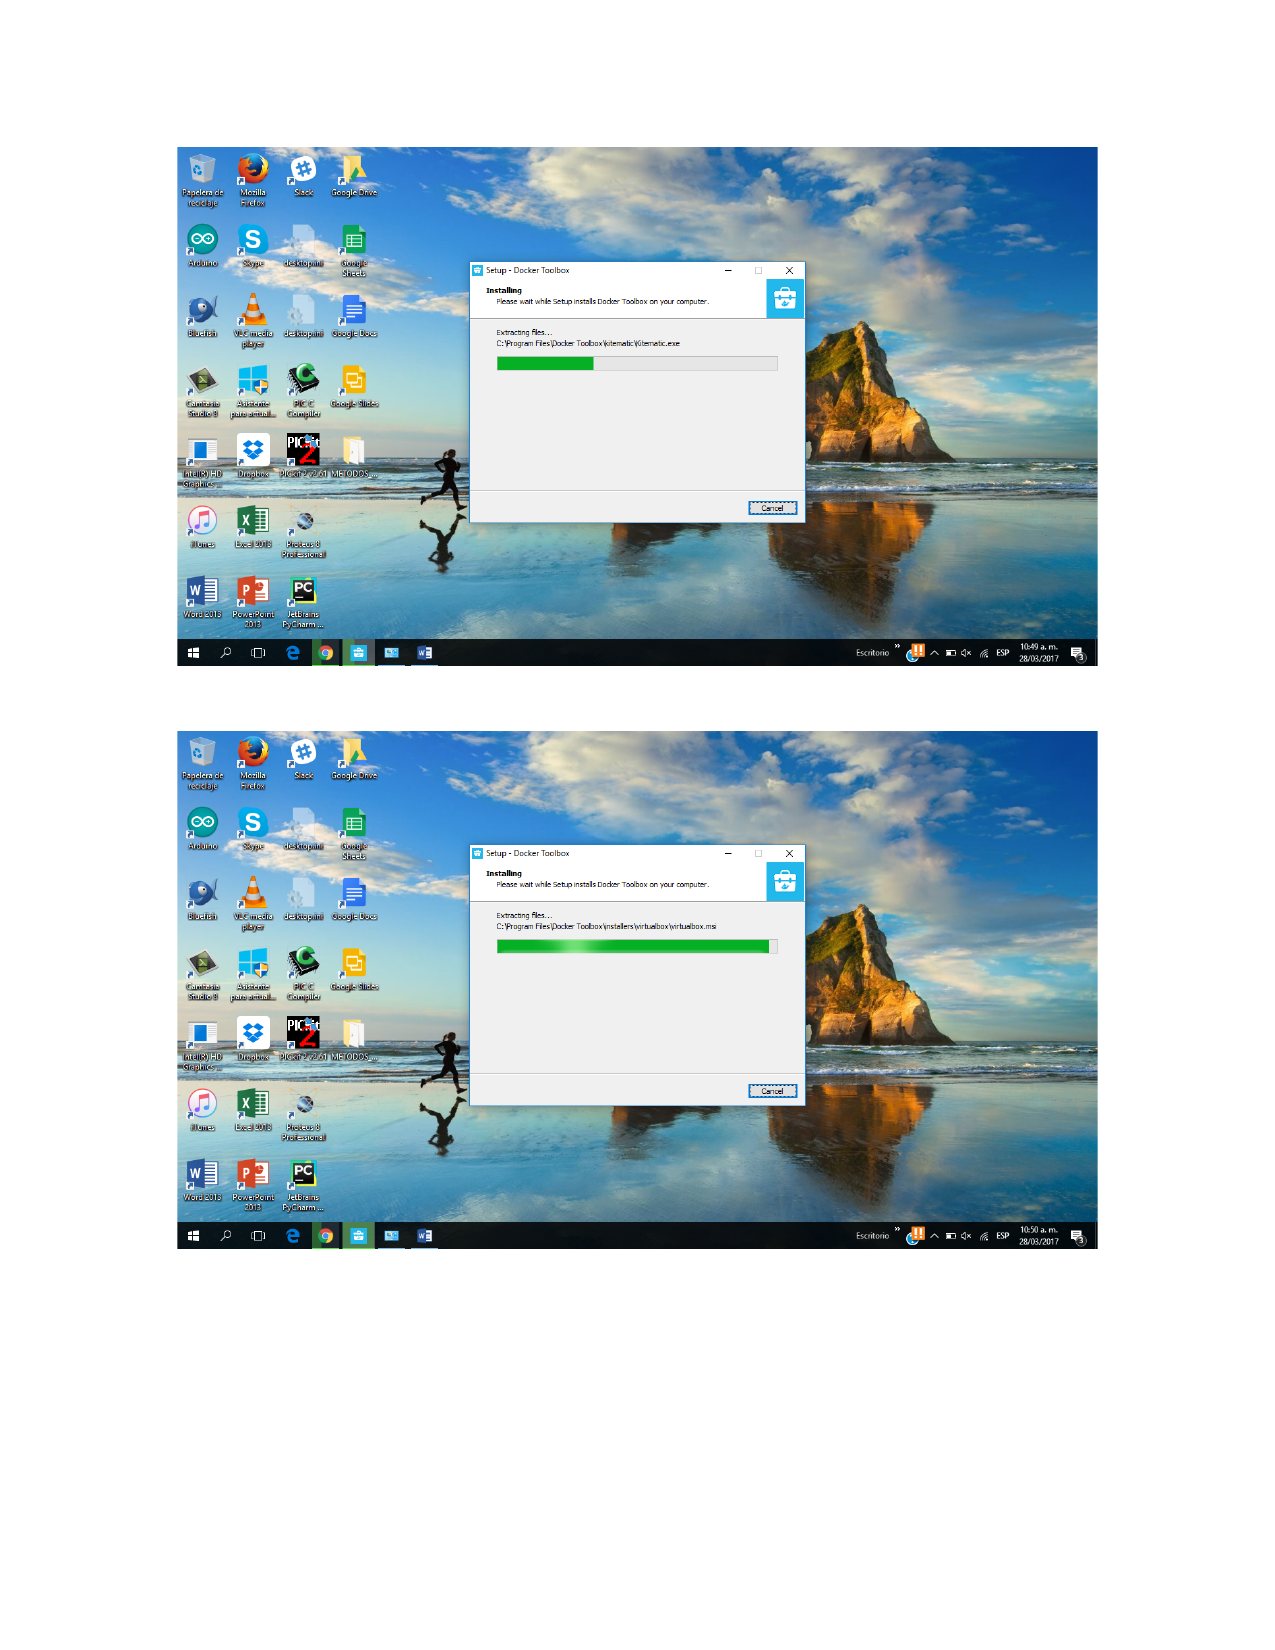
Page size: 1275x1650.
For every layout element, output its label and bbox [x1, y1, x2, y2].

picture [177, 731, 1098, 1249]
picture [177, 147, 1098, 666]
